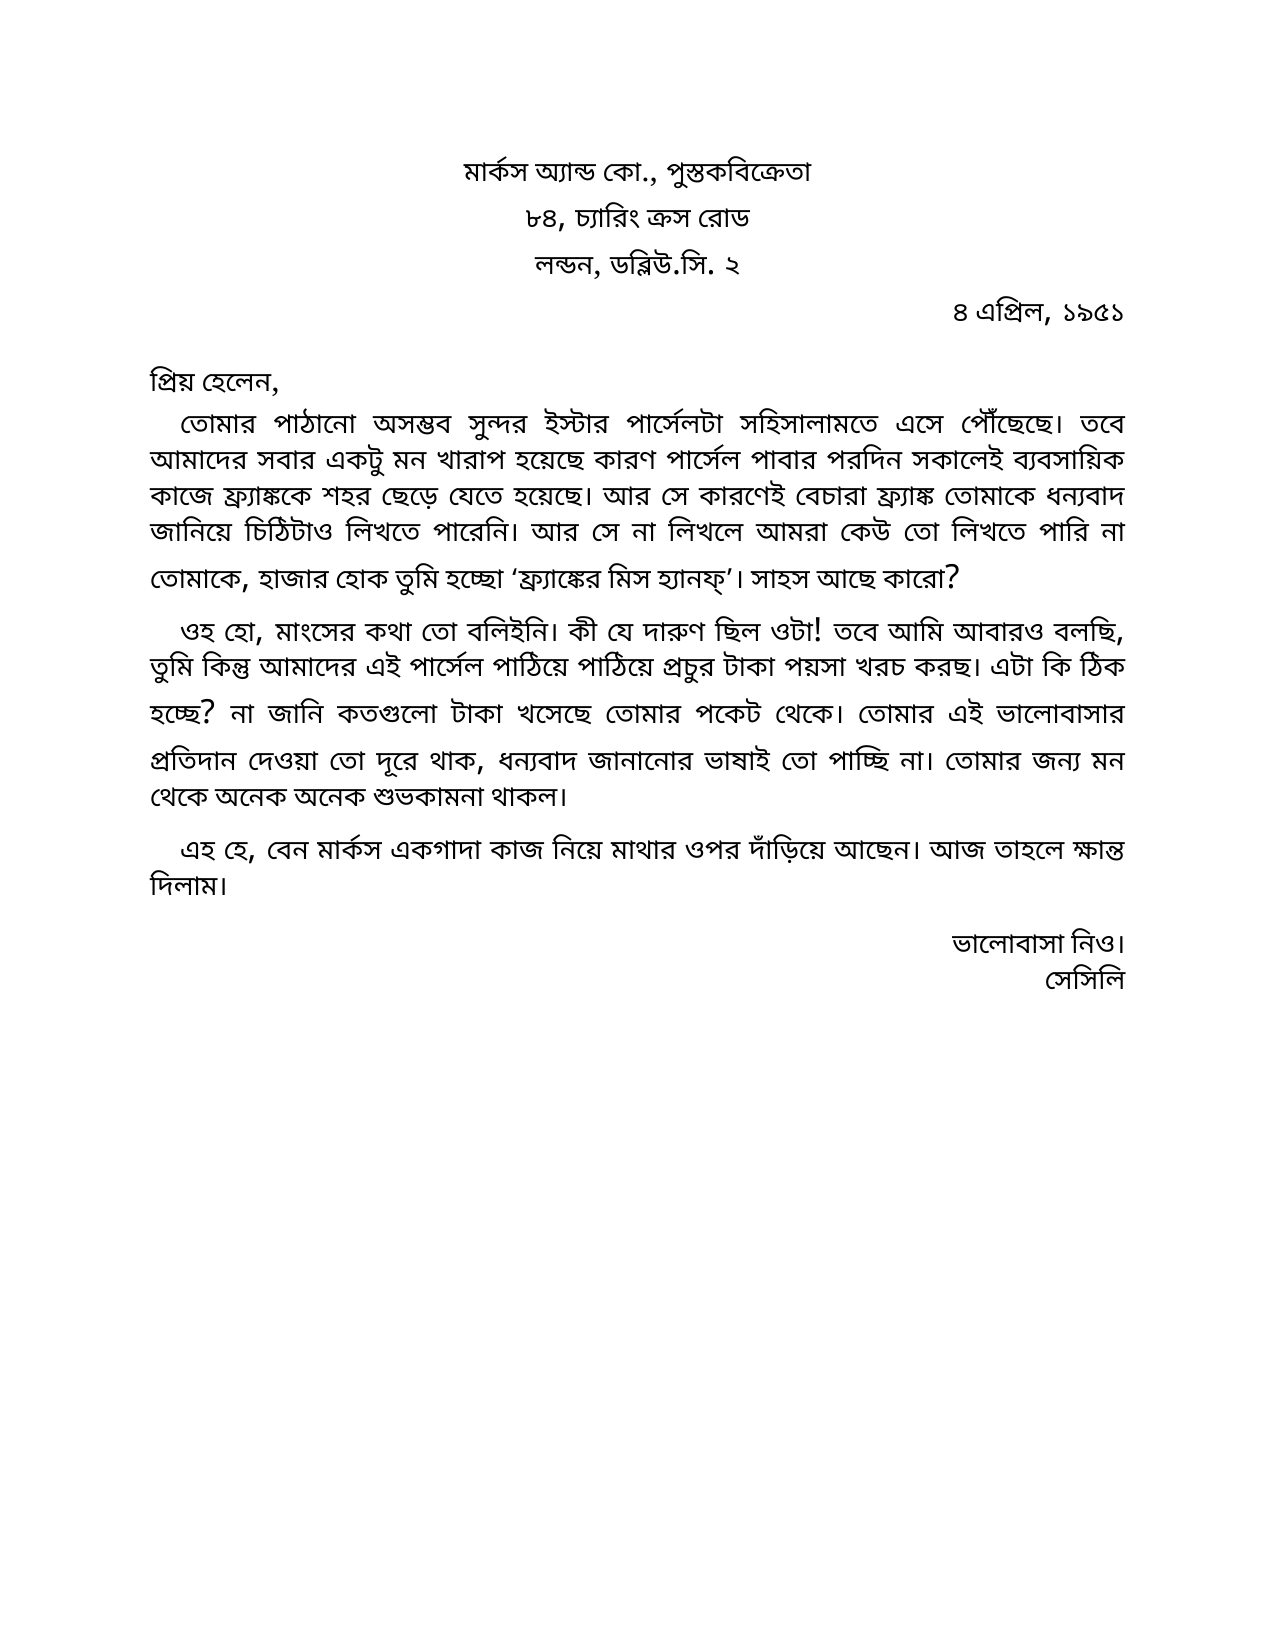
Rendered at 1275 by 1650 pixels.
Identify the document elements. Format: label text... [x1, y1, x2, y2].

text ৮৪, চ্যারিং ক্রস রোড [150, 192, 1125, 239]
text ওহ হো, মাংসের কথা তো বলিইনি। কী যে দারুণ ছিল ওটা! তবে আমি আবারও বলছি, তুমি কিন্তু আমাদের এই পার্সেল পাঠিয়ে পাঠিয়ে প্রচুর টাকা পয়সা খরচ করছ। এটা কি ঠিক হচ্ছে? না জানি কতগুলো টাকা খসেছে তোমার পকেট থেকে। তোমার এই ভালোবাসার প্রতিদান দেওয়া তো দূরে থাক, ধন্যবাদ জানানোর ভাষাই তো পাচ্ছি না। তোমার জন্য মন থেকে অনেক অনেক শুভকামনা থাকল। [150, 605, 1125, 817]
text ৪ এপ্রিল, ১৯৫১ [150, 286, 1125, 332]
text লন্ডন, ডব্লিউ.সি. ২ [150, 239, 1125, 286]
text ভালোবাসা নিও। [150, 929, 1125, 965]
text সেসিলি [150, 965, 1125, 1001]
text এহ হে, বেন মার্কস একগাদা কাজ নিয়ে মাথার ওপর দাঁড়িয়ে আছেন। আজ তাহলে ক্ষান্ত দিলাম। [150, 823, 1125, 906]
text তোমার পাঠানো অসম্ভব সুন্দর ইস্টার পার্সেলটা সহিসালামতে এসে পৌঁছেছে। তবে আমাদের সবার একটু মন খারাপ হয়েছে কারণ পার্সেল পাবার পরদিন সকালেই ব্যবসায়িক কাজে ফ্র্যাঙ্ককে শহর ছেড়ে যেতে হয়েছে। আর সে কারণেই বেচারা ফ্র্যাঙ্ক তোমাকে ধন্যবাদ জানিয়ে চিঠিটাও লিখতে পারেনি। আর সে না লিখলে আমরা কেউ তো লিখতে পারি না তোমাকে, হাজার হোক তুমি হচ্ছো ‘ফ্র্যাঙ্কের মিস হ্যানফ্’। সাহস আছে কারো? [150, 409, 1125, 599]
text প্রিয় হেলেন, [150, 360, 1125, 402]
text মার্কস অ্যান্ড কো., পুস্তকবিক্রেতা [150, 150, 1125, 192]
